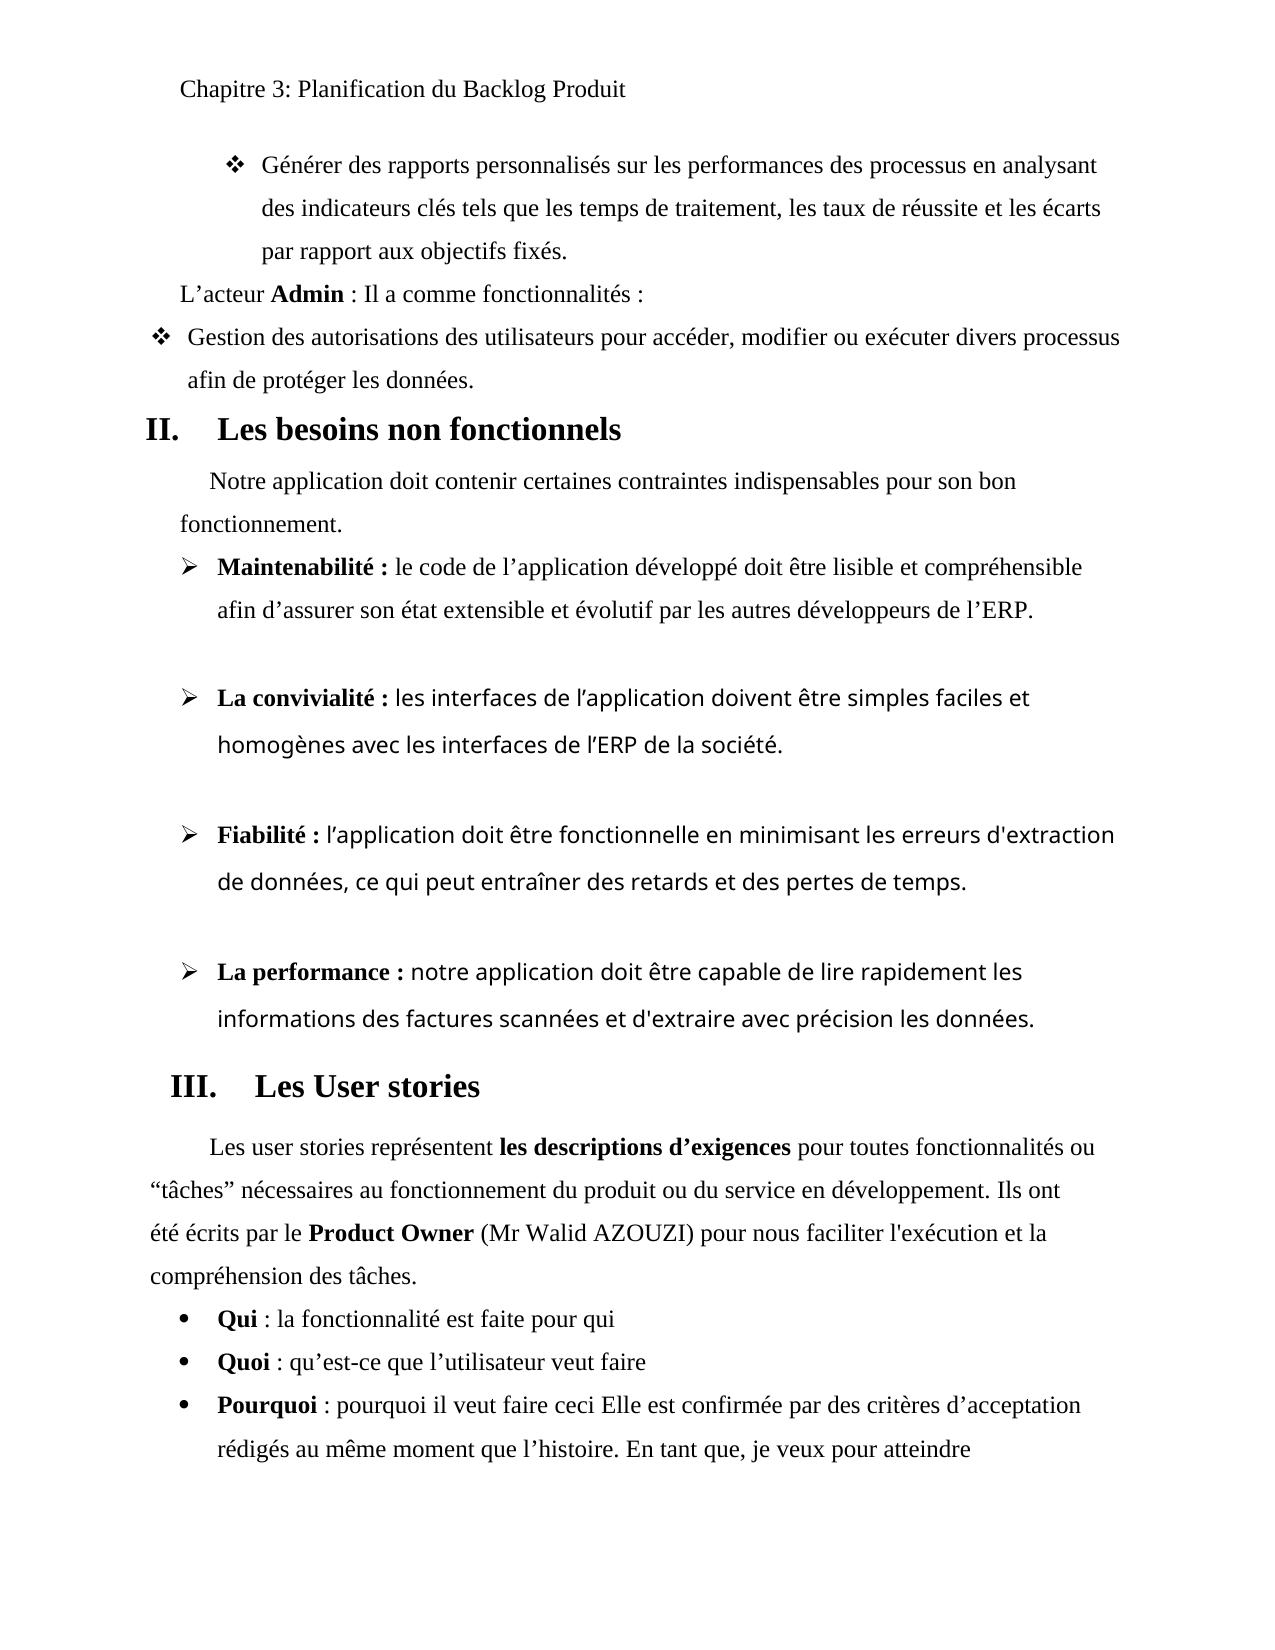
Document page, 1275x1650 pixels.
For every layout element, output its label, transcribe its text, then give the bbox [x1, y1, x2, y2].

list Maintenabilité : le code de l’application développé doit être lisible et compréhensible afin d’assurer son état extensible et évolutif par les autres développeurs de l’ERP. [179, 552, 1125, 624]
list Pourquoi : pourquoi il veut faire ceci Elle est confirmée par des critères d’acceptation rédigés au même moment que l’histoire. En tant que, je veux pour atteindre [179, 1391, 1125, 1462]
text Notre application doit contenir certaines contraintes indispensables pour son bon [179, 466, 1125, 495]
subtitle Les User stories [217, 1066, 1125, 1104]
list Générer des rapports personnalisés sur les performances des processus en analysant des indicateurs clés tels que les temps de traitement, les taux de réussite et les écarts par rapport aux objectifs fixés. [224, 150, 1125, 265]
list Gestion des autorisations des utilisateurs pour accéder, modifier ou exécuter divers processus afin de protéger les données. [150, 322, 1125, 394]
text “tâches” nécessaires au fonctionnement du produit ou du service en développement. Ils ont [150, 1175, 1125, 1204]
text Les user stories représentent les descriptions d’exigences pour toutes fonctionnalités ou [179, 1132, 1125, 1161]
text été écrits par le Product Owner (Mr Walid AZOUZI) pour nous faciliter l'exécution et la compréhension des tâches. [150, 1218, 1125, 1290]
list Qui : la fonctionnalité est faite pour qui [179, 1304, 1125, 1333]
text L’acteur Admin : Il a comme fonctionnalités : [179, 279, 1125, 308]
list Quoi : qu’est-ce que l’utilisateur veut faire [179, 1347, 1125, 1376]
list La convivialité : les interfaces de l’application doivent être simples faciles et homogènes avec les interfaces de l’ERP de la société. [179, 682, 1125, 760]
list La performance : notre application doit être capable de lire rapidement les informations des factures scannées et d'extraire avec précision les données. [179, 956, 1125, 1034]
subtitle Les besoins non fonctionnels [179, 409, 1125, 447]
text fonctionnement. [150, 509, 1125, 538]
list Fiabilité : l’application doit être fonctionnelle en minimisant les erreurs d'extraction de données, ce qui peut entraîner des retards et des pertes de temps. [179, 819, 1125, 897]
